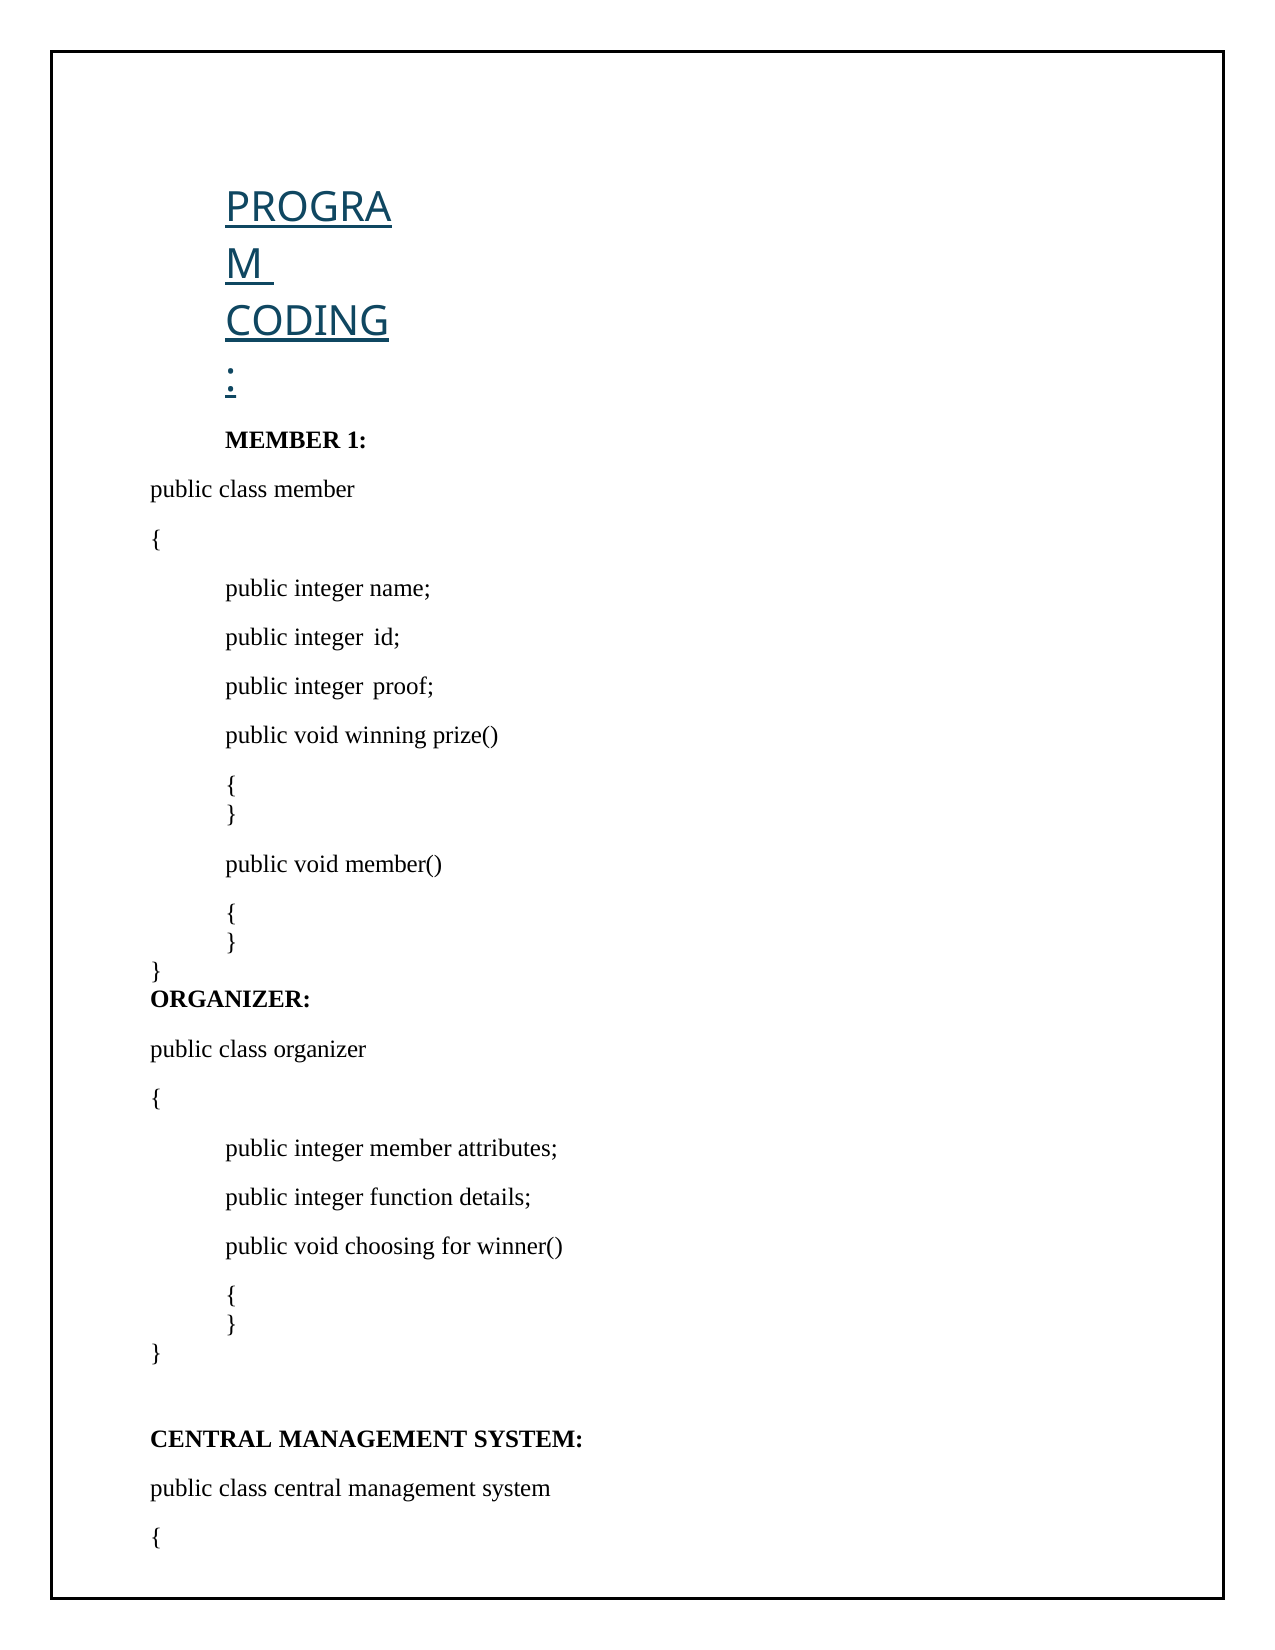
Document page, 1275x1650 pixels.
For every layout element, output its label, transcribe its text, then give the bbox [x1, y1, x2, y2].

text CENTRAL MANAGEMENT SYSTEM: [150, 1424, 1200, 1453]
text public class organizer [150, 1034, 1200, 1062]
text MEMBER 1: [225, 425, 399, 453]
text } [225, 799, 1200, 828]
text } [150, 1338, 1200, 1366]
text { [225, 771, 1200, 799]
text public class central management system [150, 1473, 1200, 1502]
text } [150, 956, 1200, 984]
text { [150, 1083, 1200, 1112]
text } [225, 927, 1200, 956]
text public integer member attributes; public integer function details; public void choosing for winner() [225, 1133, 570, 1259]
text ORGANIZER: [150, 984, 1200, 1013]
text public void member() [225, 849, 1200, 877]
text { [150, 524, 1200, 553]
text public class member [150, 474, 1200, 503]
text public void winning prize() [225, 721, 1200, 749]
text { [150, 1522, 1200, 1551]
text public integer name; public integer id; public integer proof; [225, 573, 446, 700]
subtitle PROGRAM CODING: [225, 177, 399, 404]
text { [225, 898, 1200, 927]
text } [225, 1309, 1200, 1338]
text { [225, 1280, 1200, 1309]
